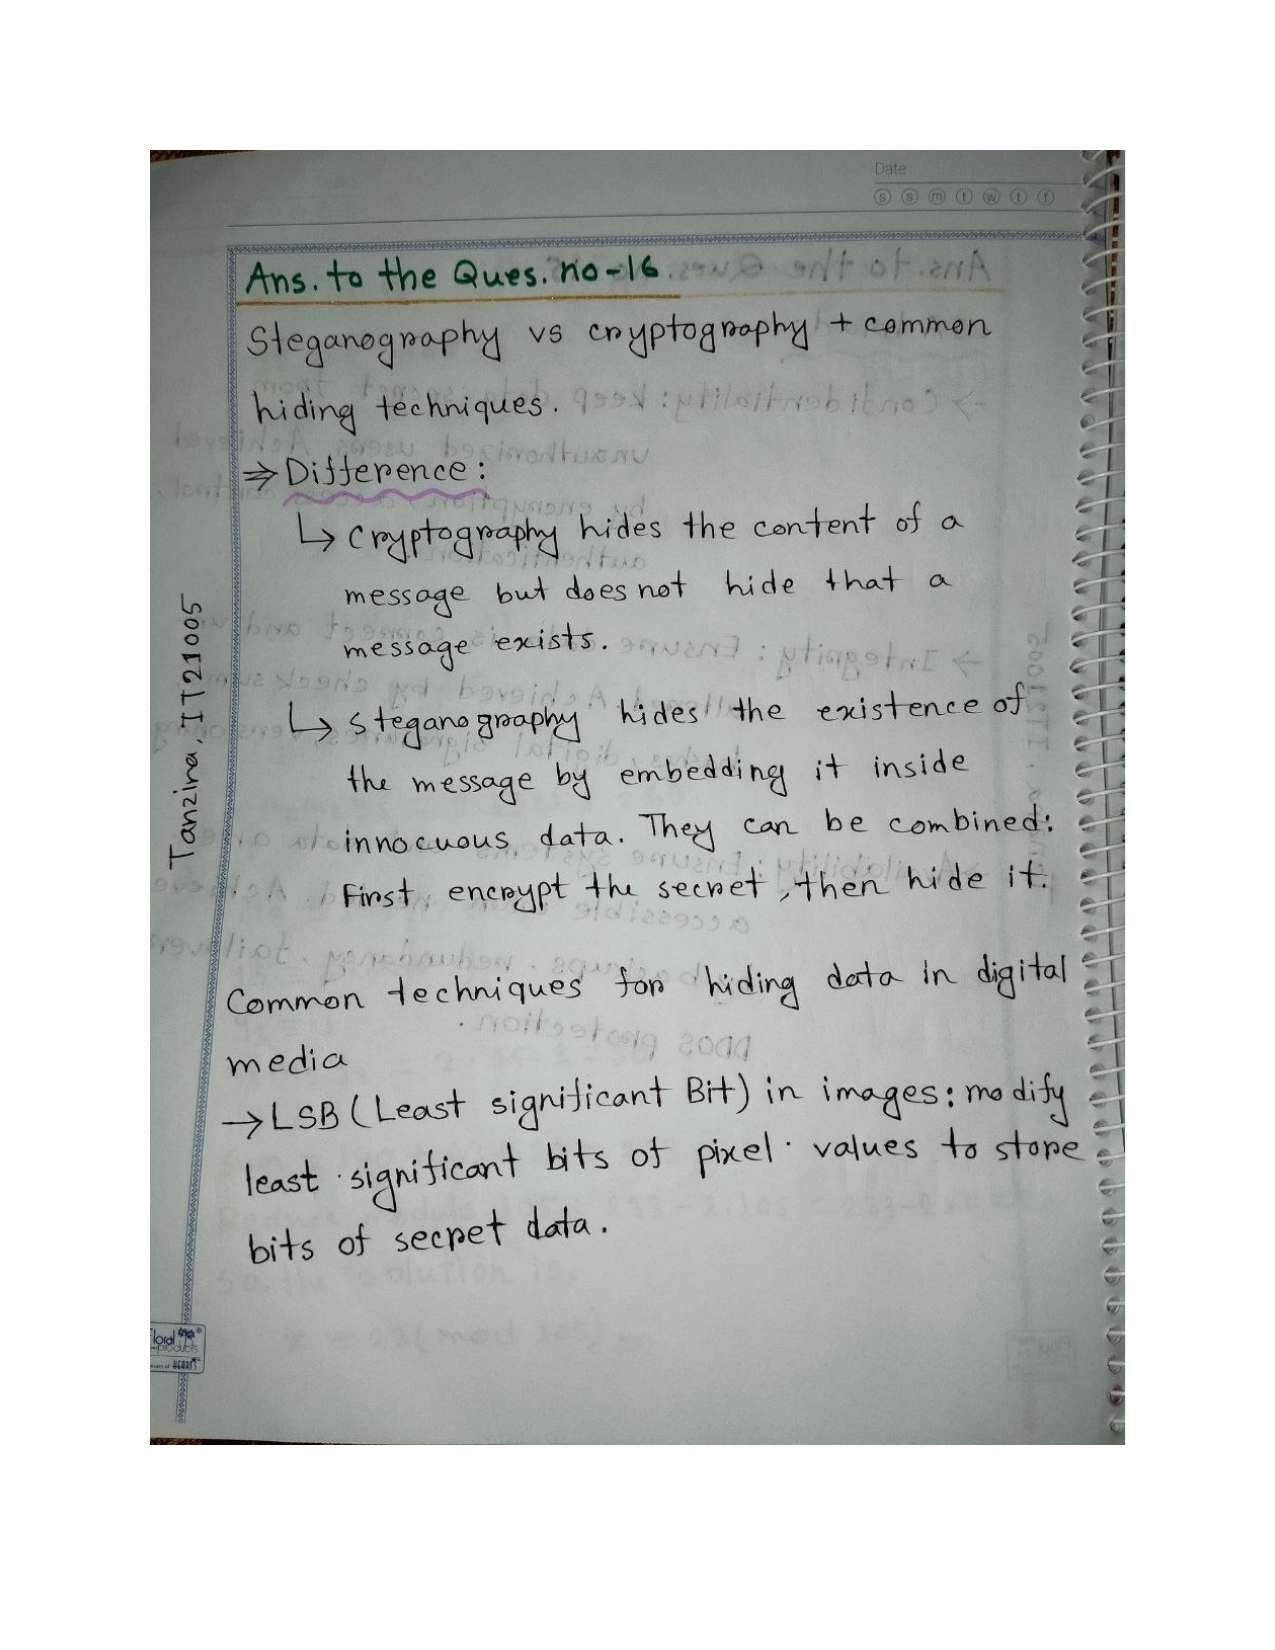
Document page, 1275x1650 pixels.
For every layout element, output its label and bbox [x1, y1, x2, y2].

picture [150, 150, 1125, 1445]
